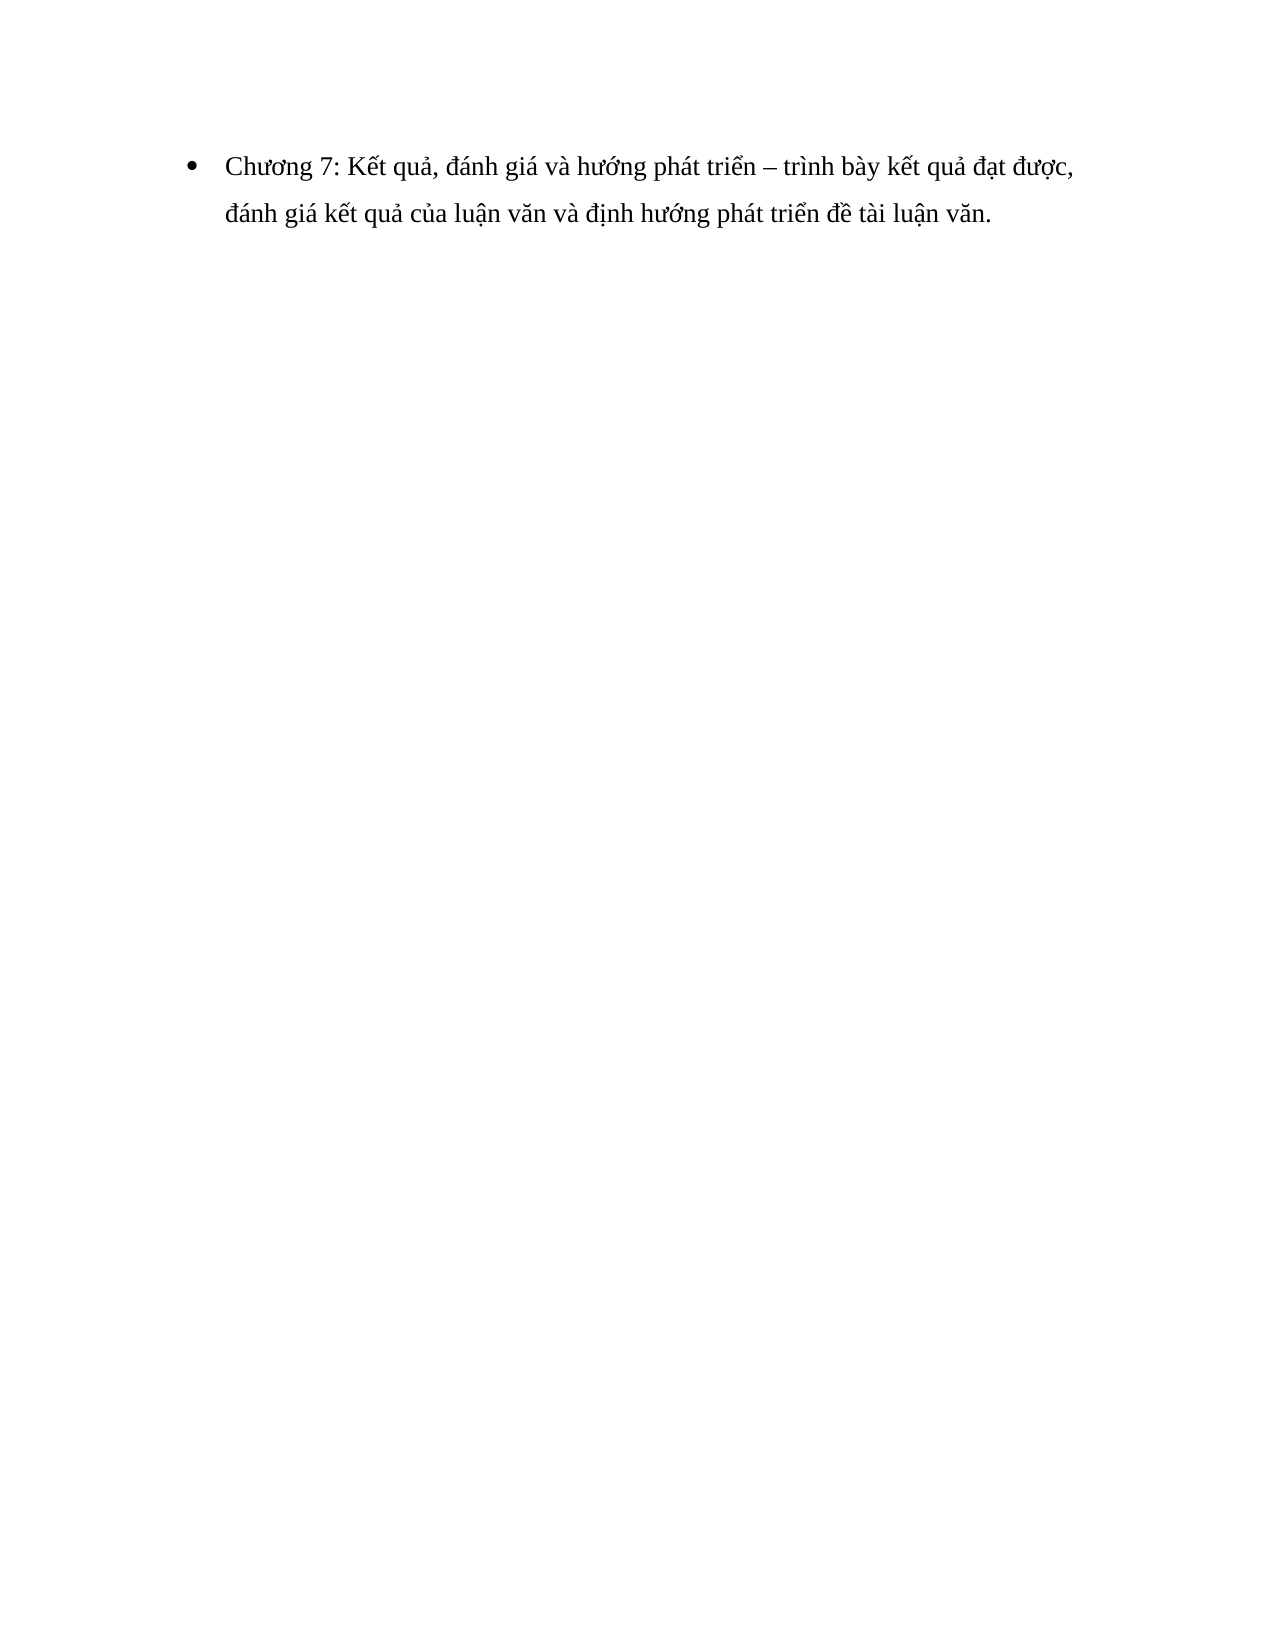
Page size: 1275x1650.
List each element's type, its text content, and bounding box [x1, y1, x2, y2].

list Chương 7: Kết quả, đánh giá và hướng phát triển – trình bày kết quả đạt được, đánh giá kết quả của luận văn và định hướng phát triển đề tài luận văn. [187, 150, 1125, 228]
